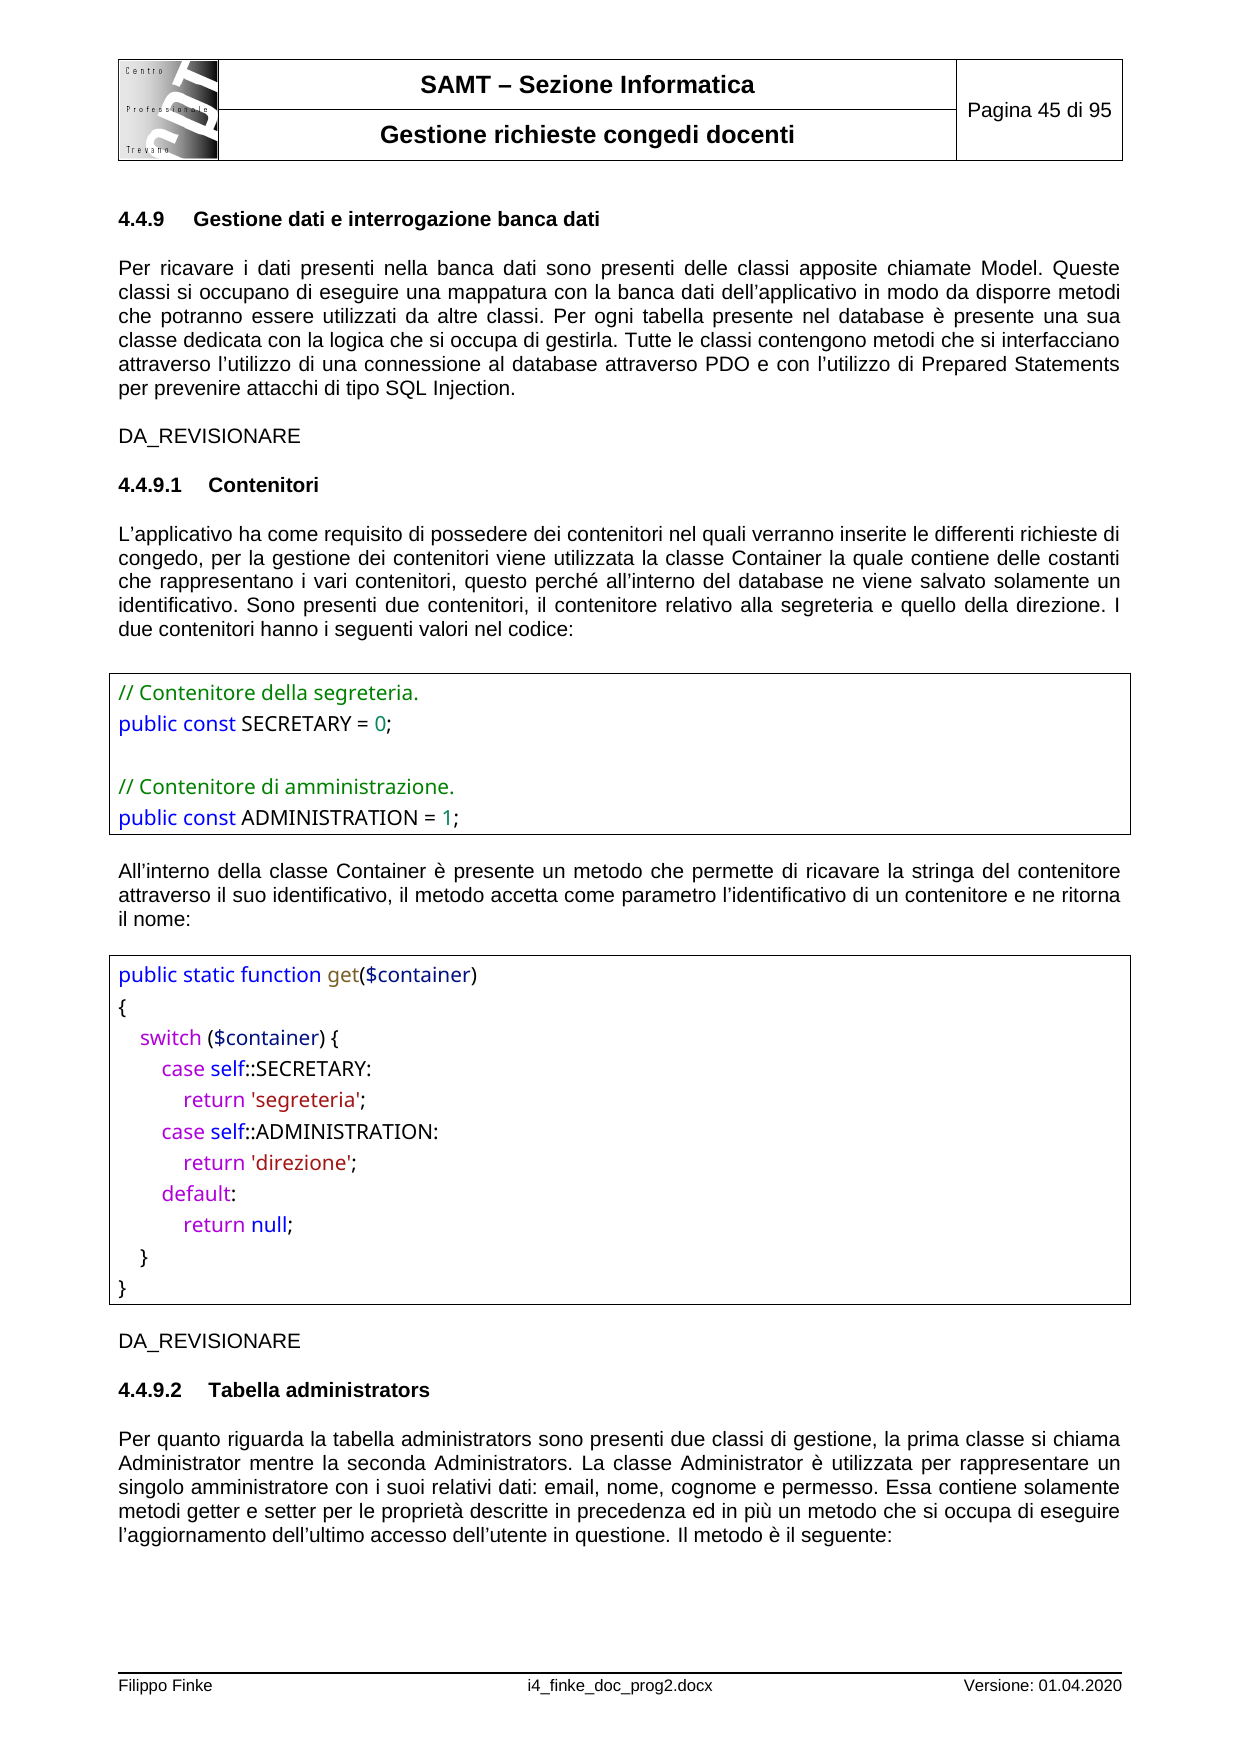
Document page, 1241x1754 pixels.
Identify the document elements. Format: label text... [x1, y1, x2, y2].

text public static function get($container) [110, 956, 1130, 989]
text // Contenitore della segreteria. [110, 674, 1130, 707]
text public const ADMINISTRATION = 1; [110, 797, 1130, 834]
text public const SECRETARY = 0; [118, 707, 1122, 738]
text } [110, 1267, 1130, 1304]
text // Contenitore di amministrazione. [118, 769, 1122, 797]
text return 'segreteria'; [118, 1083, 1122, 1114]
subtitle Tabella administrators [118, 1378, 1122, 1402]
text switch ($container) { [118, 1020, 1122, 1052]
text DA_REVISIONARE [118, 423, 1122, 447]
text default: [118, 1177, 1122, 1208]
text Per quanto riguarda la tabella administrators sono presenti due classi di gestione, la prima classe si chiama Administrator mentre la seconda Administrators. La classe Administrator è utilizzata per rappresentare un singolo amministratore con i suoi relativi dati: email, nome, cognome e permesso. Essa contiene solamente metodi getter e setter per le proprietà descritte in precedenza ed in più un metodo che si occupa di eseguire l’aggiornamento dell’ultimo accesso dell’utente in questione. Il metodo è il seguente: [118, 1427, 1122, 1546]
text DA_REVISIONARE [118, 1329, 1122, 1353]
subtitle Contenitori [118, 472, 1122, 496]
text L’applicativo ha come requisito di possedere dei contenitori nel quali verranno inserite le differenti richieste di congedo, per la gestione dei contenitori viene utilizzata la classe Container la quale contiene delle costanti che rappresentano i vari contenitori, questo perché all’interno del database ne viene salvato solamente un identificativo. Sono presenti due contenitori, il contenitore relativo alla segreteria e quello della direzione. I due contenitori hanno i seguenti valori nel codice: [118, 521, 1122, 641]
picture [118, 60, 218, 159]
subtitle Gestione dati e interrogazione banca dati [118, 207, 1122, 231]
text } [118, 1239, 1122, 1267]
text Per ricavare i dati presenti nella banca dati sono presenti delle classi apposite chiamate Model. Queste classi si occupano di eseguire una mappatura con la banca dati dell’applicativo in modo da disporre metodi che potranno essere utilizzati da altre classi. Per ogni tabella presente nel database è presente una sua classe dedicata con la logica che si occupa di gestirla. Tutte le classi contengono metodi che si interfacciano attraverso l’utilizzo di una connessione al database attraverso PDO e con l’utilizzo di Prepared Statements per prevenire attacchi di tipo SQL Injection. [118, 256, 1122, 399]
text All’interno della classe Container è presente un metodo che permette di ricavare la stringa del contenitore attraverso il suo identificativo, il metodo accetta come parametro l’identificativo di un contenitore e ne ritorna il nome: [118, 859, 1122, 931]
text case self::ADMINISTRATION: [118, 1114, 1122, 1145]
text return 'direzione'; [118, 1145, 1122, 1177]
text { [118, 989, 1122, 1020]
text case self::SECRETARY: [118, 1052, 1122, 1083]
text return null; [118, 1208, 1122, 1239]
